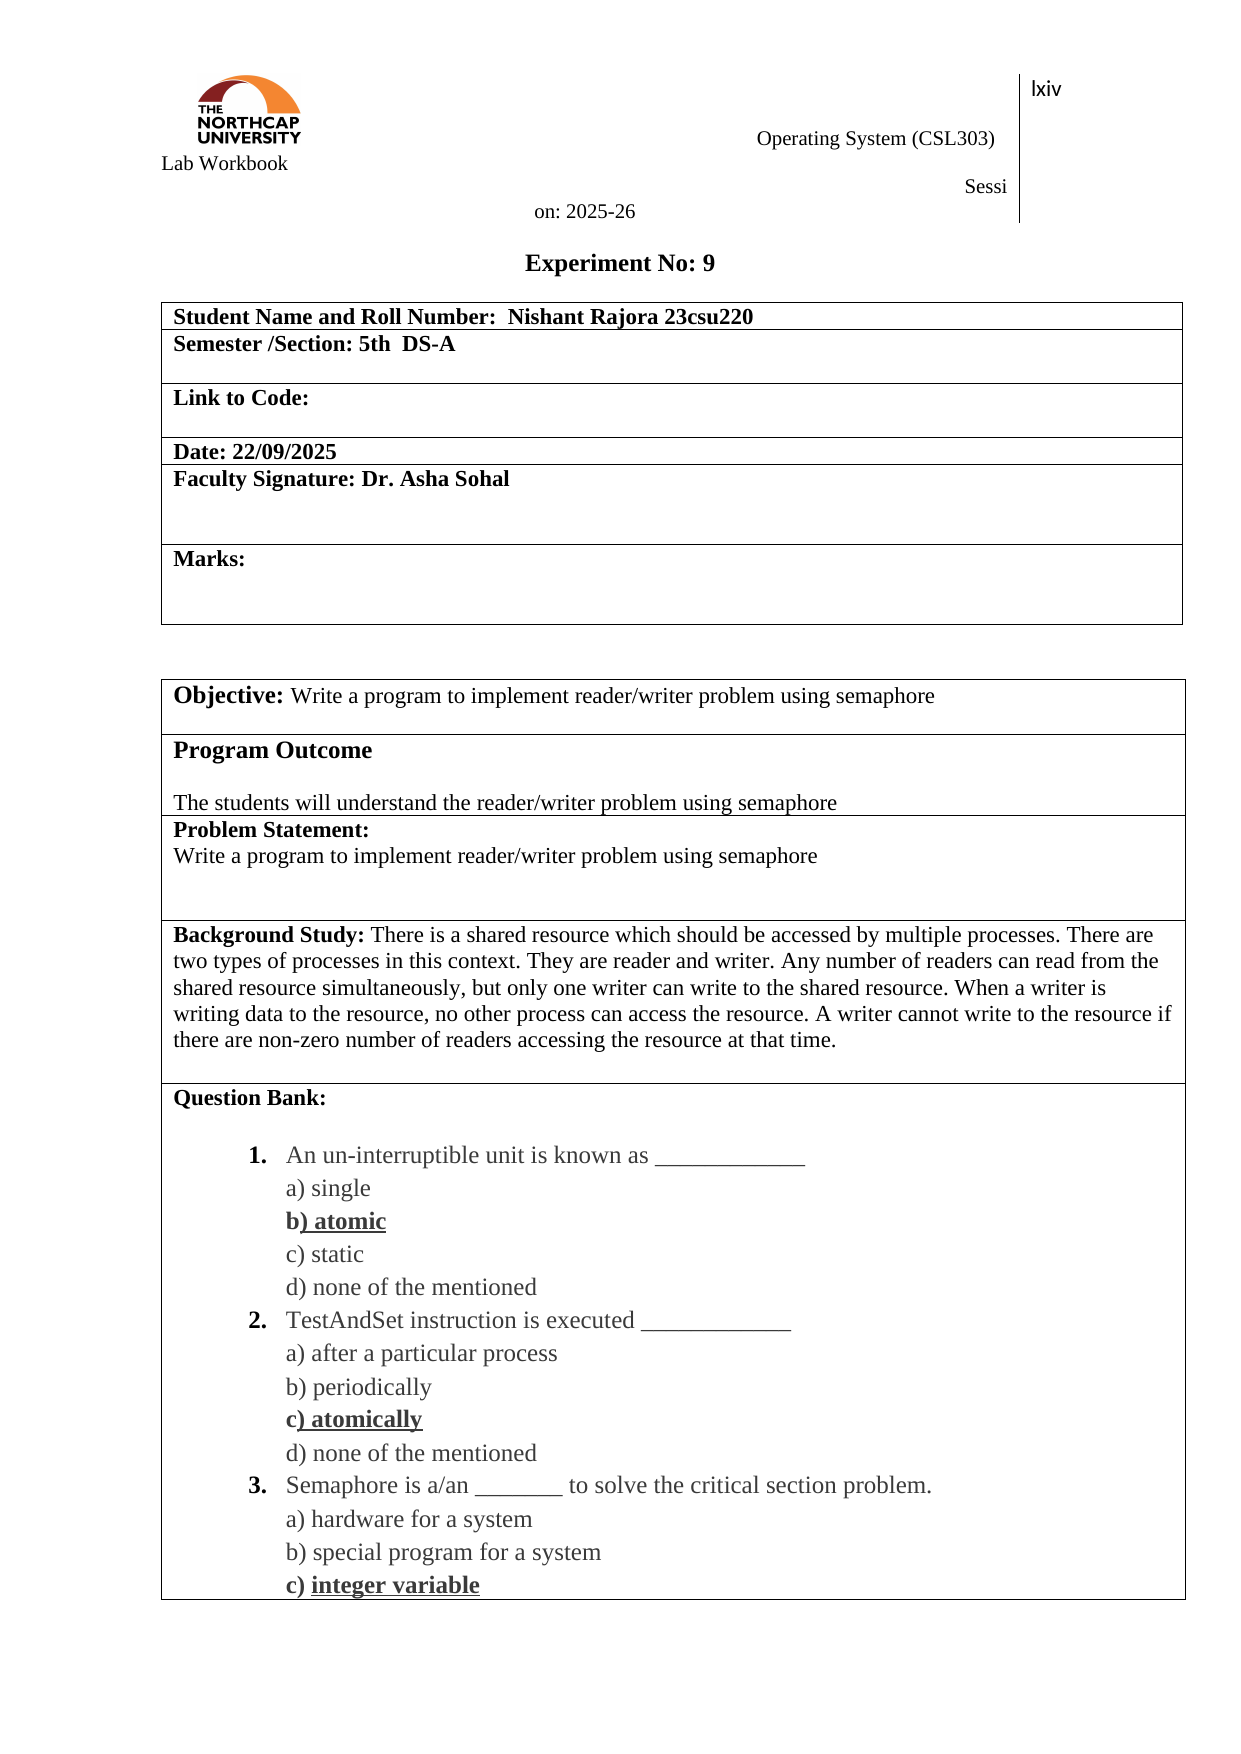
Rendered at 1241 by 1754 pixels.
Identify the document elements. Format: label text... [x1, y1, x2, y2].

table_cell Problem Statement: Write a program to implement reader/writer problem using semaphore [162, 816, 1185, 920]
table_header Student Name and Roll Number: Nishant Rajora 23csu220 [162, 303, 1182, 329]
table_cell Program Outcome The students will understand the reader/writer problem using semaphore [162, 735, 1185, 815]
table_cell Date: 22/09/2025 [162, 438, 1182, 464]
table_cell Faculty Signature: Dr. Asha Sohal [162, 465, 1182, 544]
table_cell Link to Code: [162, 384, 1182, 437]
table_cell Semester /Section: 5th DS-A [162, 330, 1182, 383]
table_header Objective: Write a program to implement reader/writer problem using semaphore [162, 680, 1185, 734]
picture [197, 73, 302, 146]
table_cell Marks: [162, 545, 1182, 624]
table_cell Background Study: There is a shared resource which should be accessed by multiple processes. There are two types of processes in this context. They are reader and writer. Any number of readers can read from the shared resource simultaneously, but only one writer can write to the shared resource. When a writer is writing data to the resource, no other process can access the resource. A writer cannot write to the resource if there are non-zero number of readers accessing the resource at that time. [162, 921, 1185, 1083]
text Experiment No: 9 [150, 248, 1090, 277]
